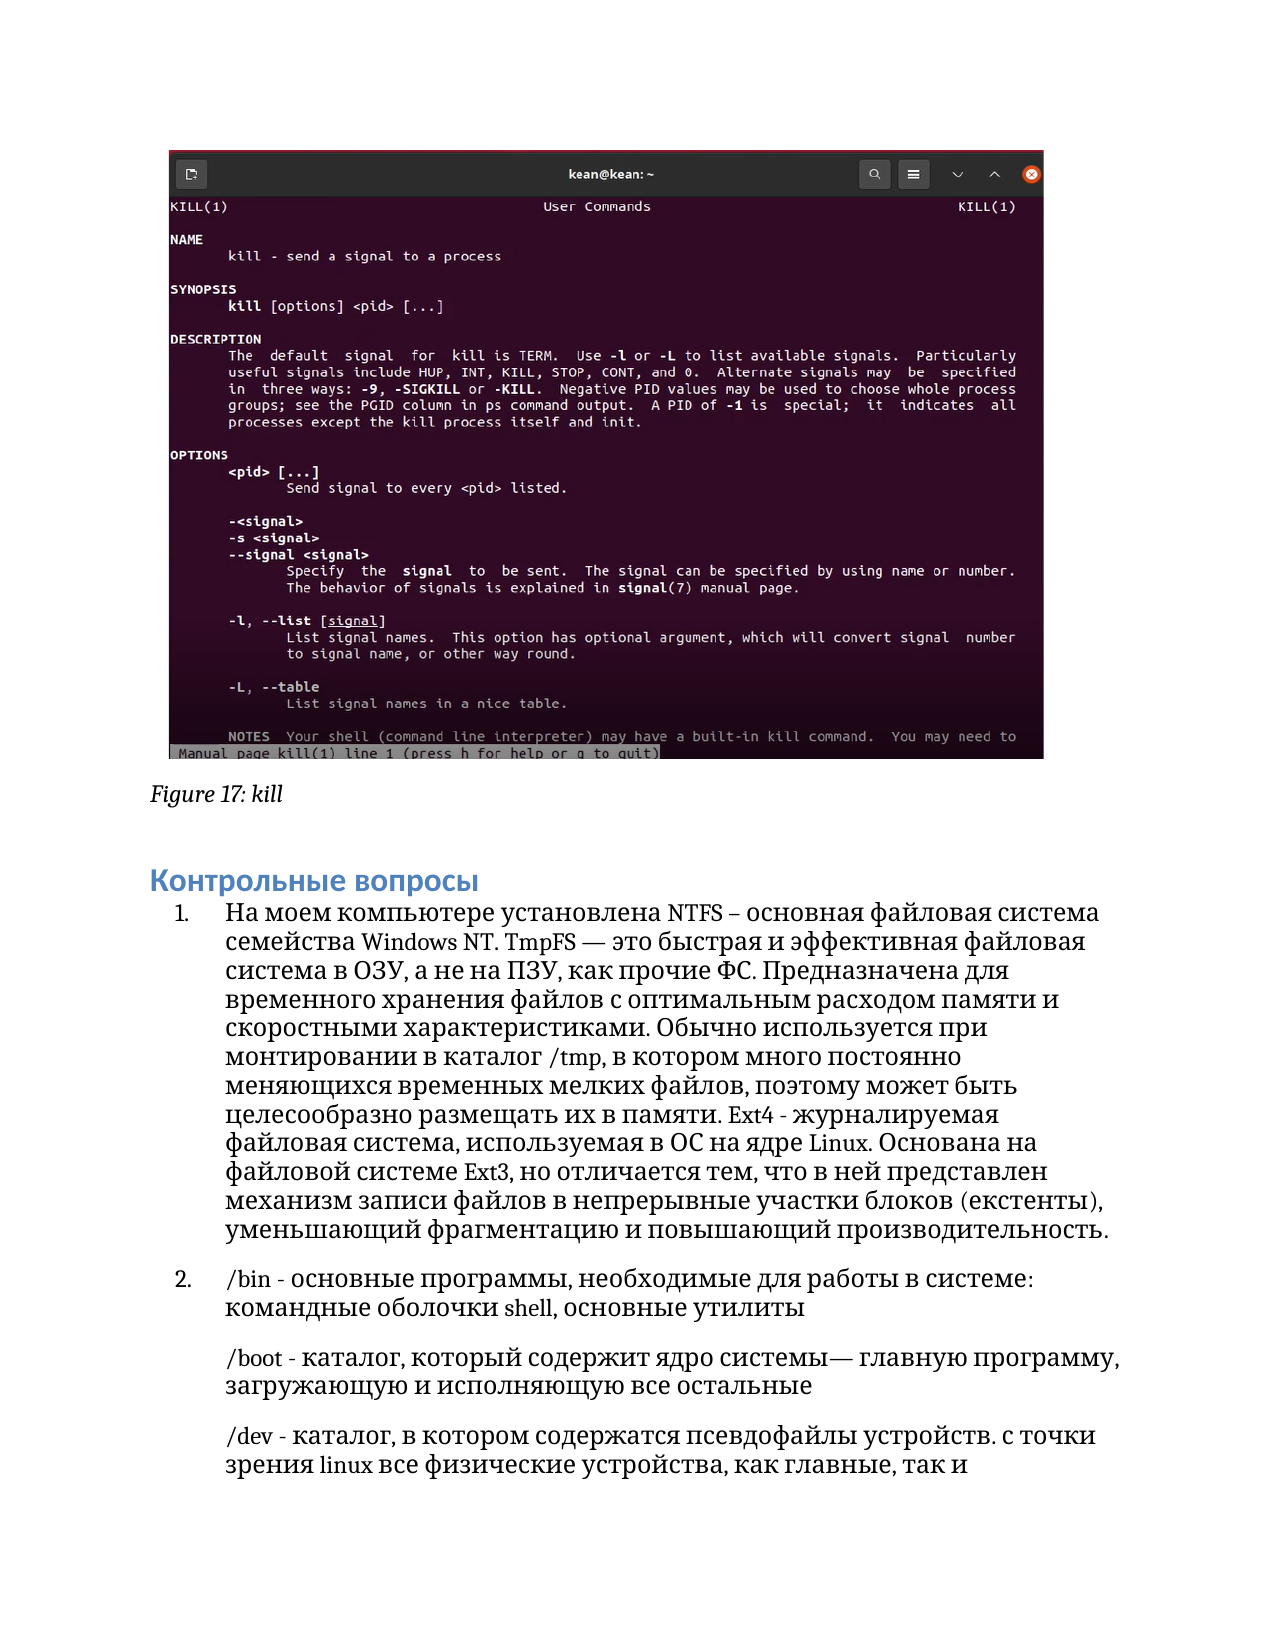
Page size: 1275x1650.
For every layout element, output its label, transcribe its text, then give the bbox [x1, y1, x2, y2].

list /bin - основные программы, необходимые для работы в системе: командные оболочки shell, основные утилиты [175, 1265, 1125, 1323]
subtitle Контрольные вопросы [150, 859, 1125, 899]
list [175, 1422, 1125, 1479]
picture [168, 150, 1044, 759]
list На моем компьютере установлена NTFS – основная файловая система семейства Windows NT. TmpFS — это быстрая и эффективная файловая система в ОЗУ, а не на ПЗУ, как прочие ФС. Предназначена для временного хранения файлов с оптимальным расходом памяти и скоростными характеристиками. Обычно используется при монтировании в каталог /tmp, в котором много постоянно меняющихся временных мелких файлов, поэтому может быть целесообразно размещать их в памяти. Ext4 - журналируемая файловая система, используемая в ОС на ядре Linux. Основана на файловой системе Ext3, но отличается тем, что в ней представлен механизм записи файлов в непрерывные участки блоков (екстенты), уменьшающий фрагментацию и повышающий производительность. [175, 899, 1125, 1244]
text Figure 17: kill [150, 780, 1125, 809]
list /boot - каталог, который содержит ядро системы— главную программу, загружающую и исполняющую все остальные [175, 1343, 1125, 1401]
